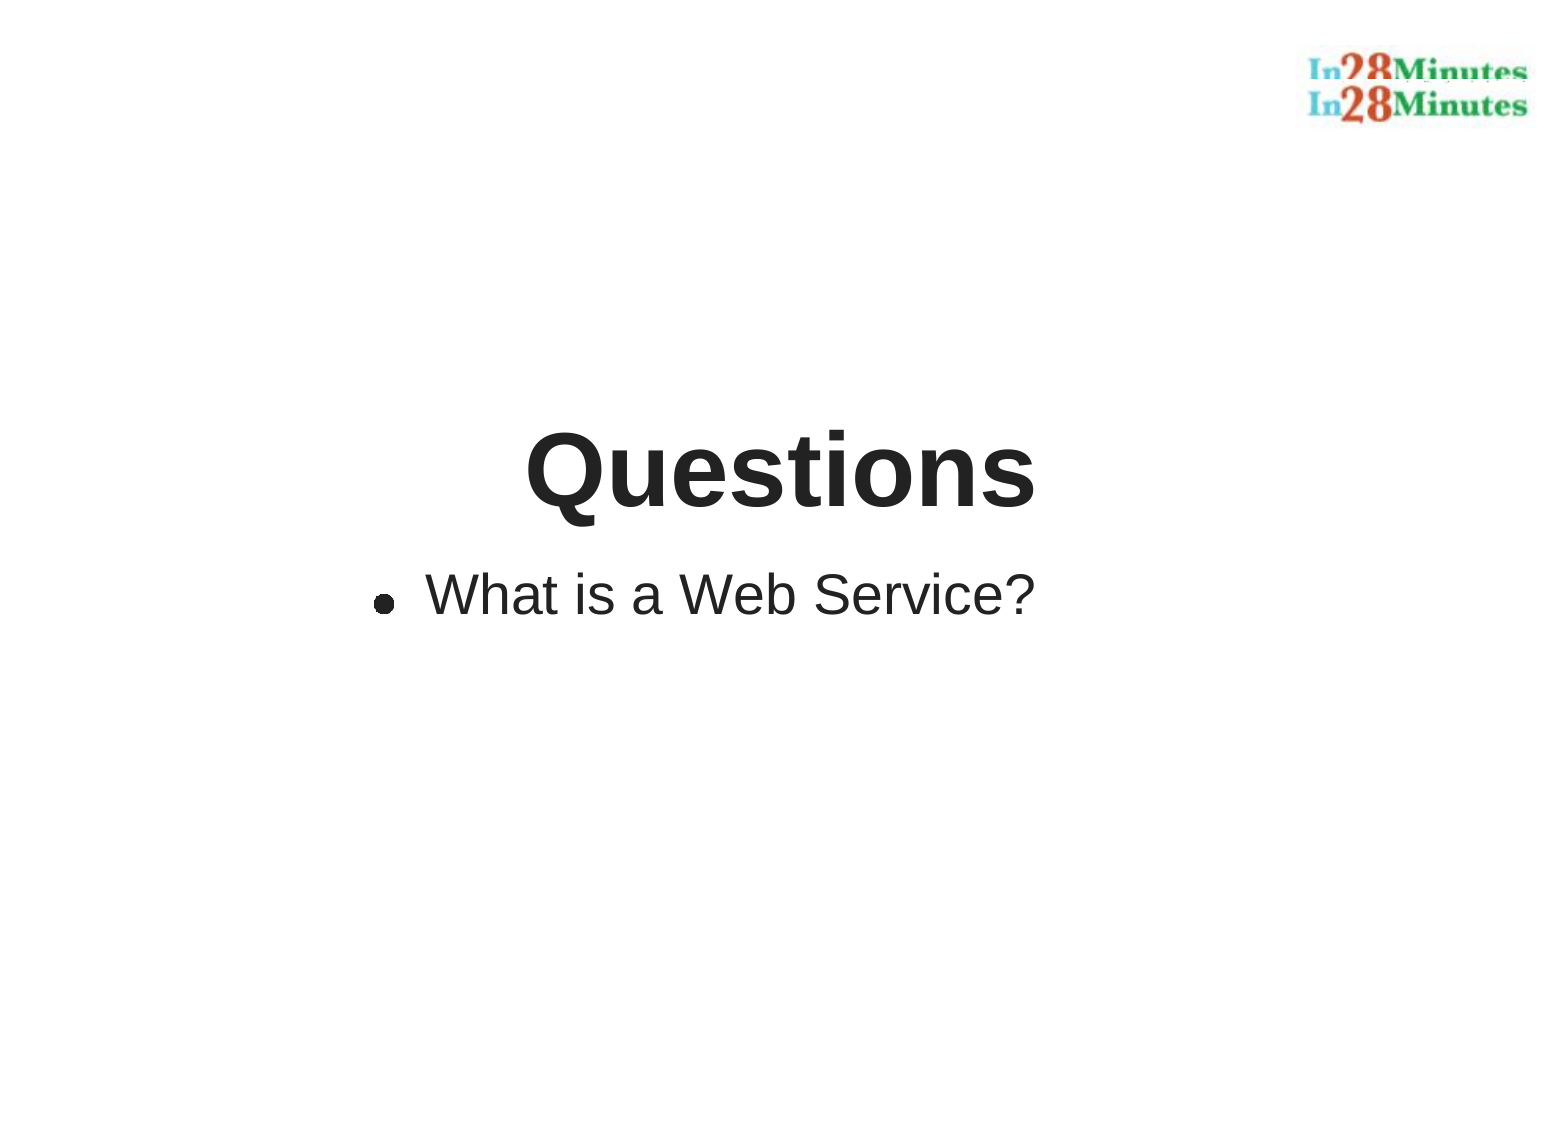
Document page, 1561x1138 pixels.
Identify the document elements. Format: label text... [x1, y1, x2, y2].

text What is a Web Service? [425, 560, 1489, 626]
picture [371, 591, 396, 616]
text Questions [73, 407, 1489, 528]
picture [1272, 45, 1536, 212]
